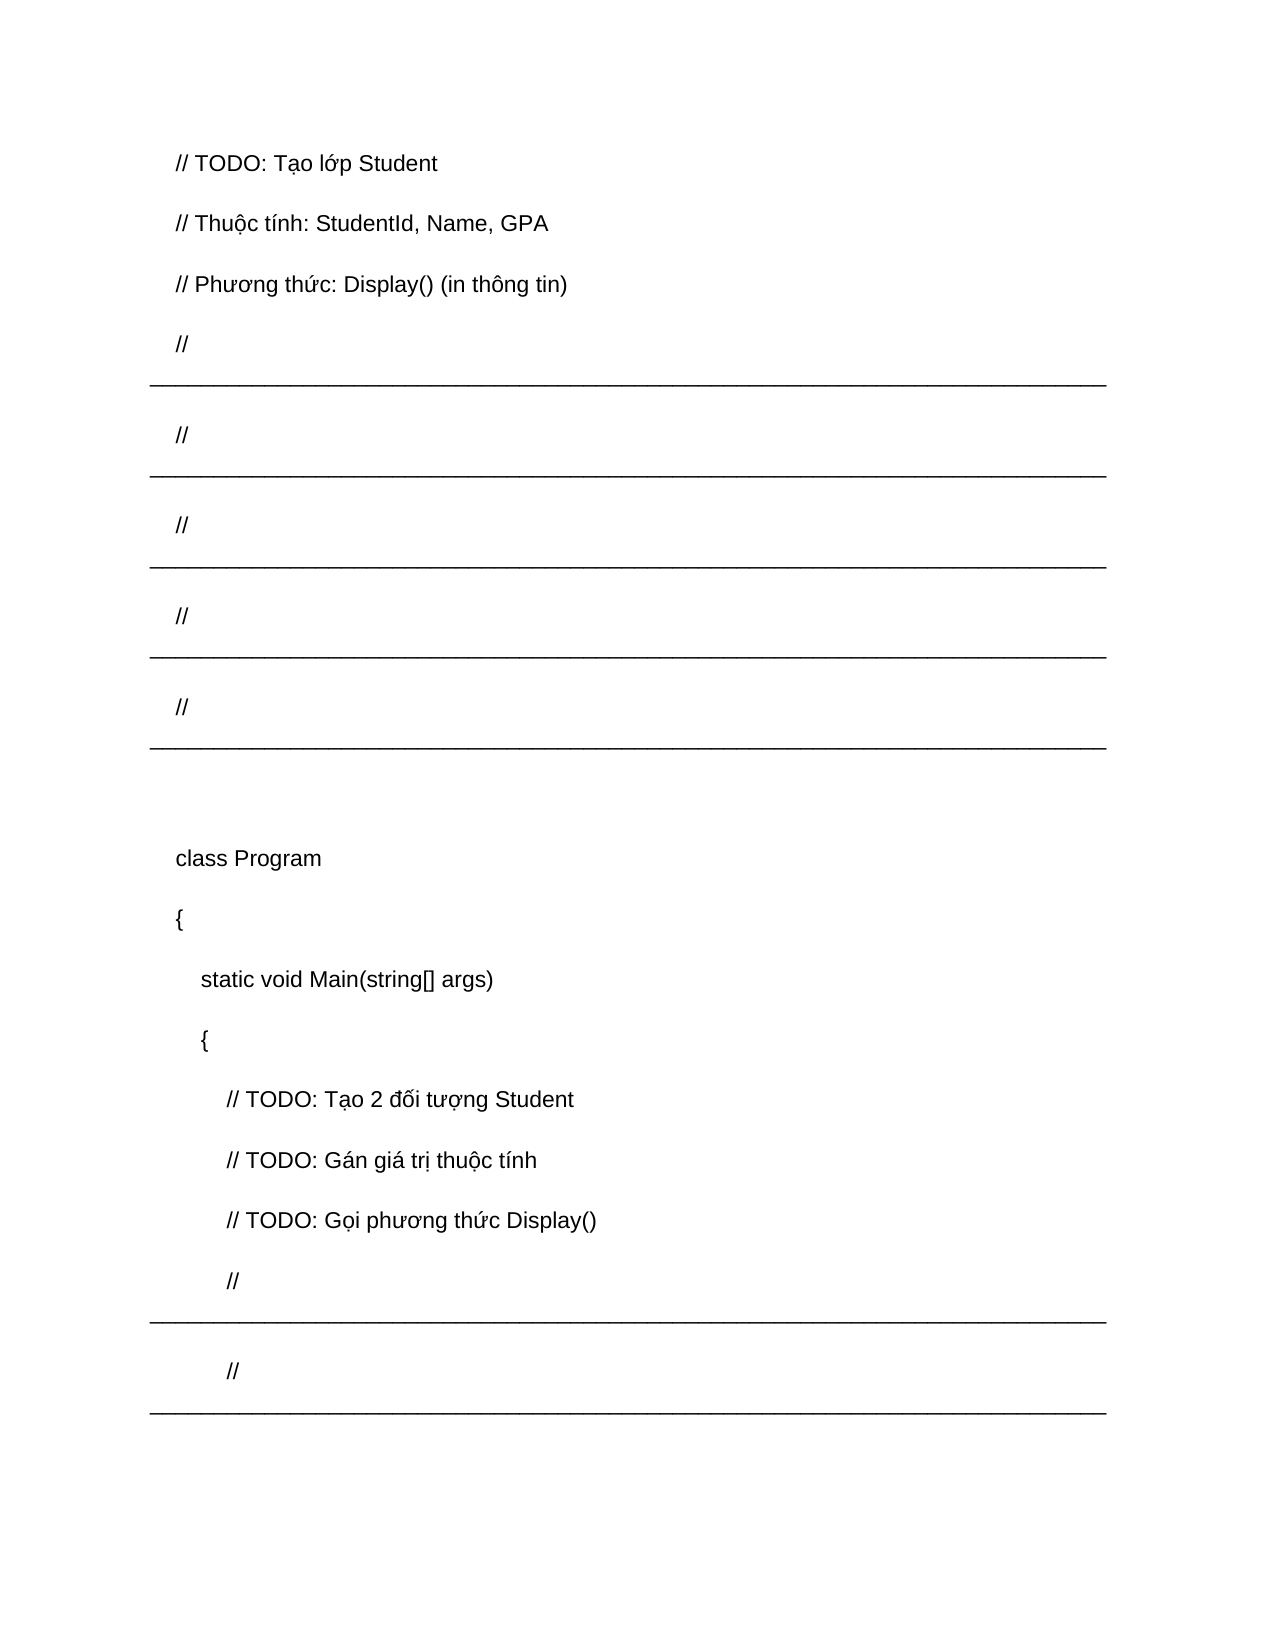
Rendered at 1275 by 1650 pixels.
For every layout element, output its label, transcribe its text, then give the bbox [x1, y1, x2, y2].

text // ___________________________________________________________________________ [150, 331, 1125, 388]
text { [150, 1026, 1125, 1052]
text // Thuộc tính: StudentId, Name, GPA [150, 210, 1125, 237]
text // TODO: Gọi phương thức Display() [150, 1207, 1125, 1234]
text // ___________________________________________________________________________ [150, 694, 1125, 750]
text { [150, 905, 1125, 932]
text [150, 1358, 1125, 1415]
text // TODO: Gán giá trị thuộc tính [150, 1147, 1125, 1173]
text // ___________________________________________________________________________ [150, 422, 1125, 478]
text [150, 1268, 1125, 1324]
text // Phương thức: Display() (in thông tin) [150, 271, 1125, 297]
text // TODO: Tạo lớp Student [150, 150, 1125, 176]
text // ___________________________________________________________________________ [150, 603, 1125, 660]
text // ___________________________________________________________________________ [150, 512, 1125, 569]
text class Program [150, 845, 1125, 871]
text static void Main(string[] args) [150, 966, 1125, 992]
text // TODO: Tạo 2 đối tượng Student [150, 1086, 1125, 1113]
